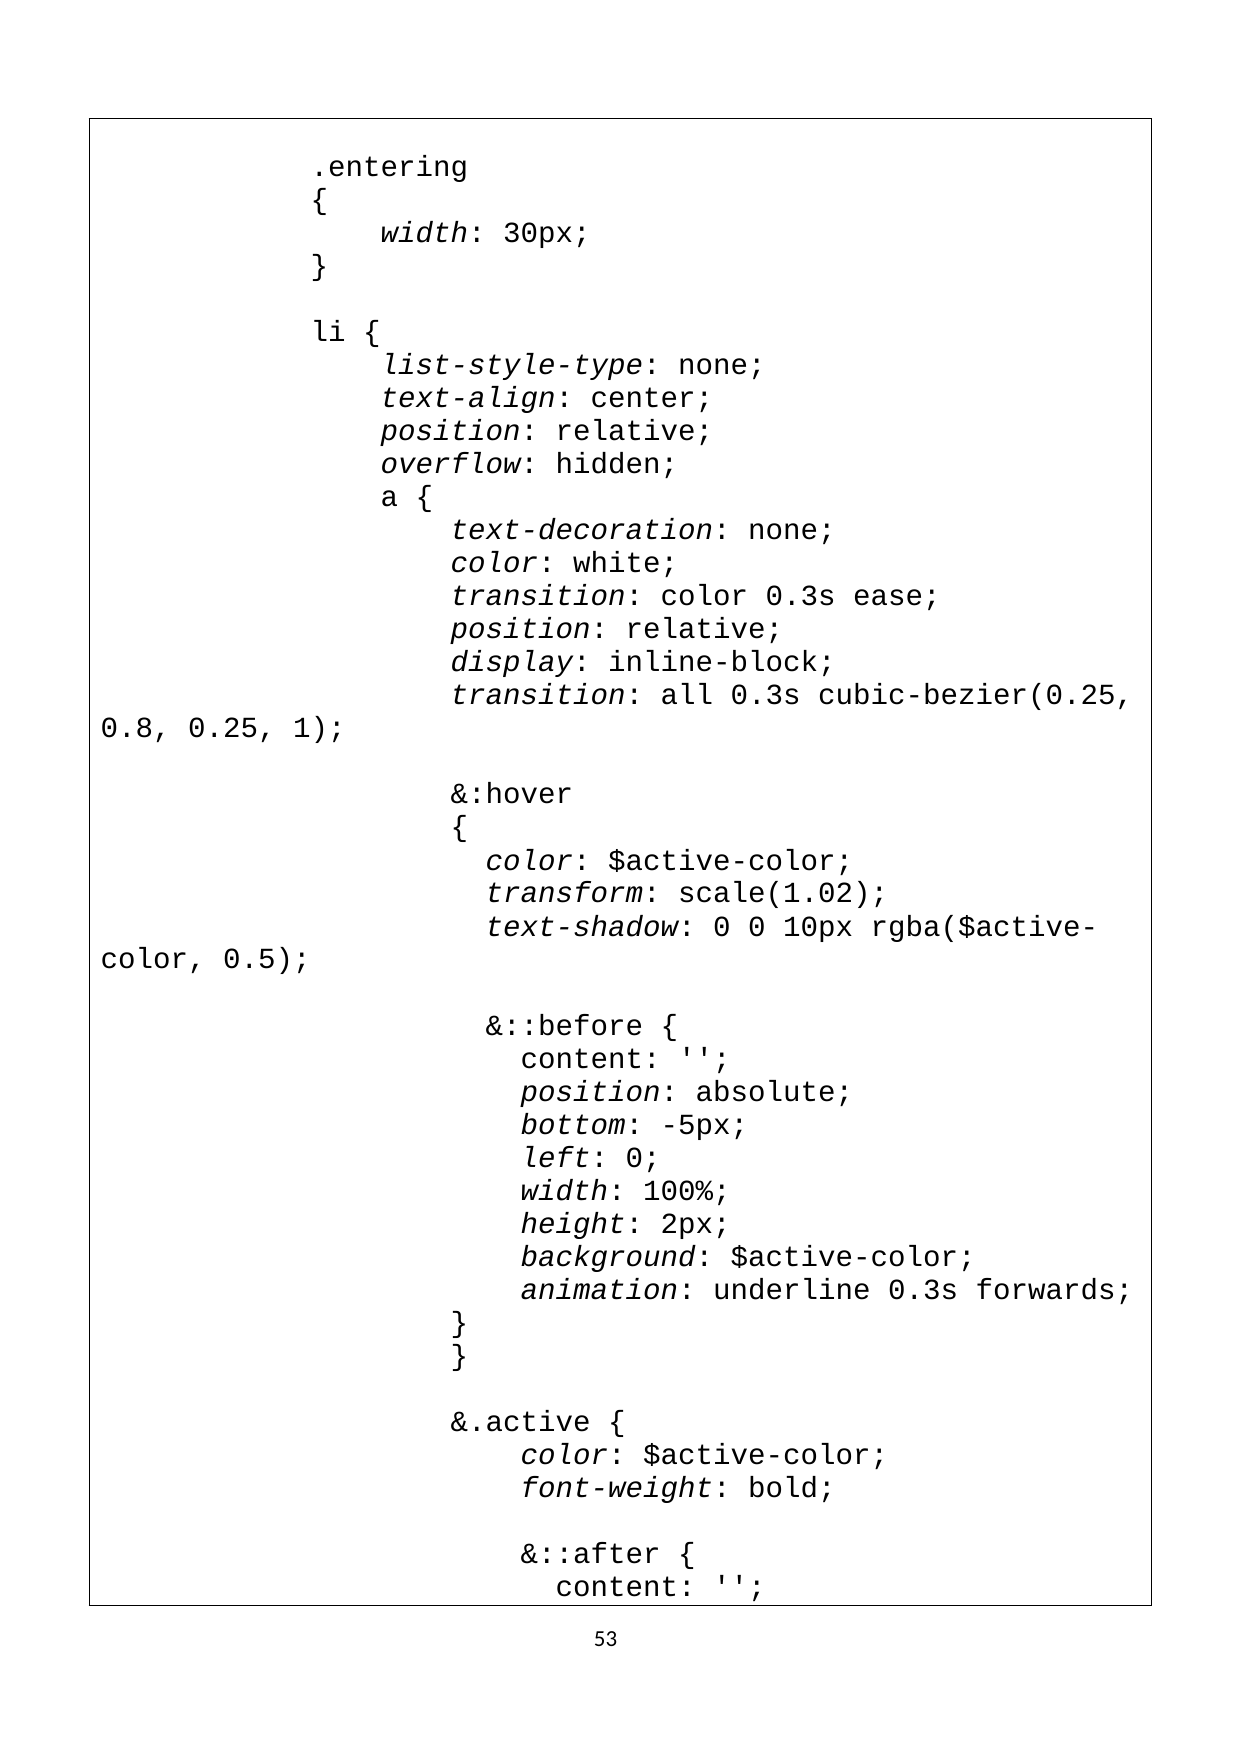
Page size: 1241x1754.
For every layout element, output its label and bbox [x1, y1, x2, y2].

table_header [90, 119, 1151, 1605]
